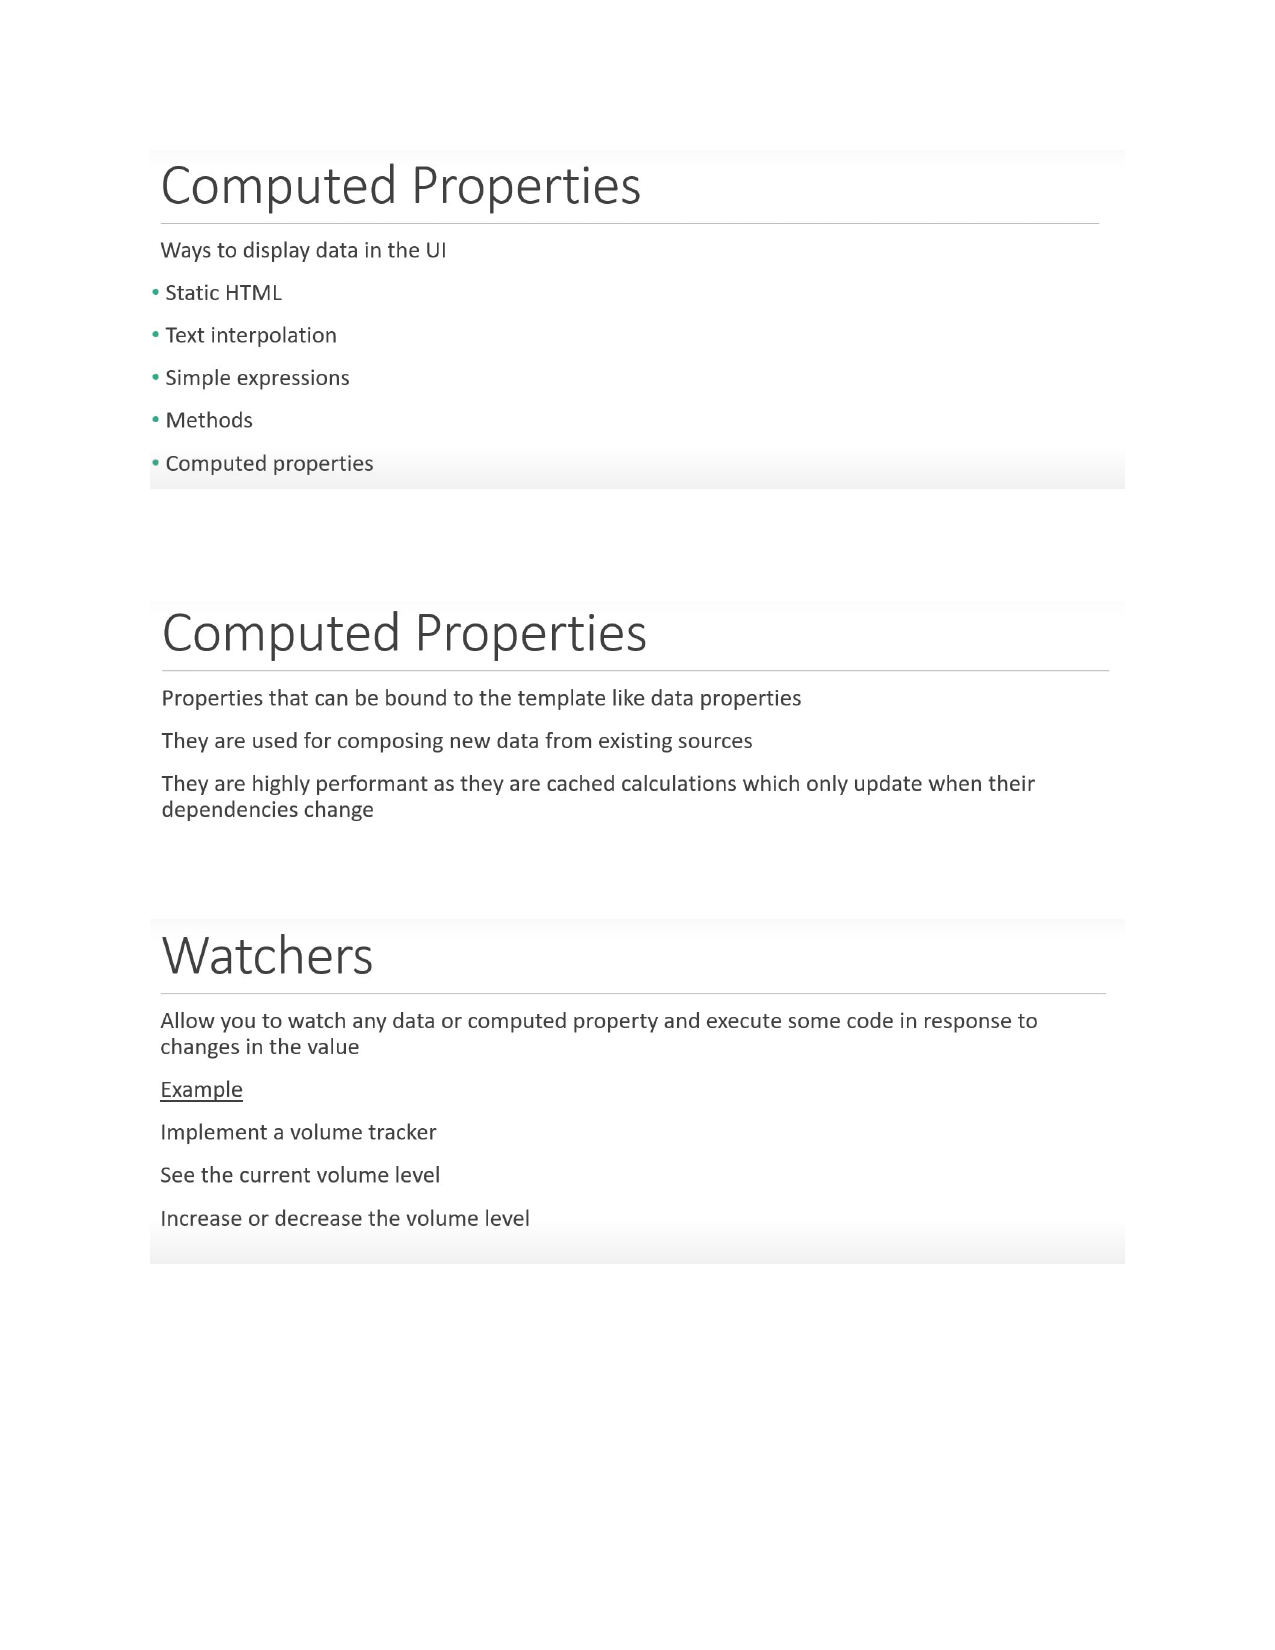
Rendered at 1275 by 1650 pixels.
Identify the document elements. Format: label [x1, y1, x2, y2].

picture [150, 919, 1125, 1264]
picture [150, 601, 1125, 854]
picture [150, 150, 1125, 489]
